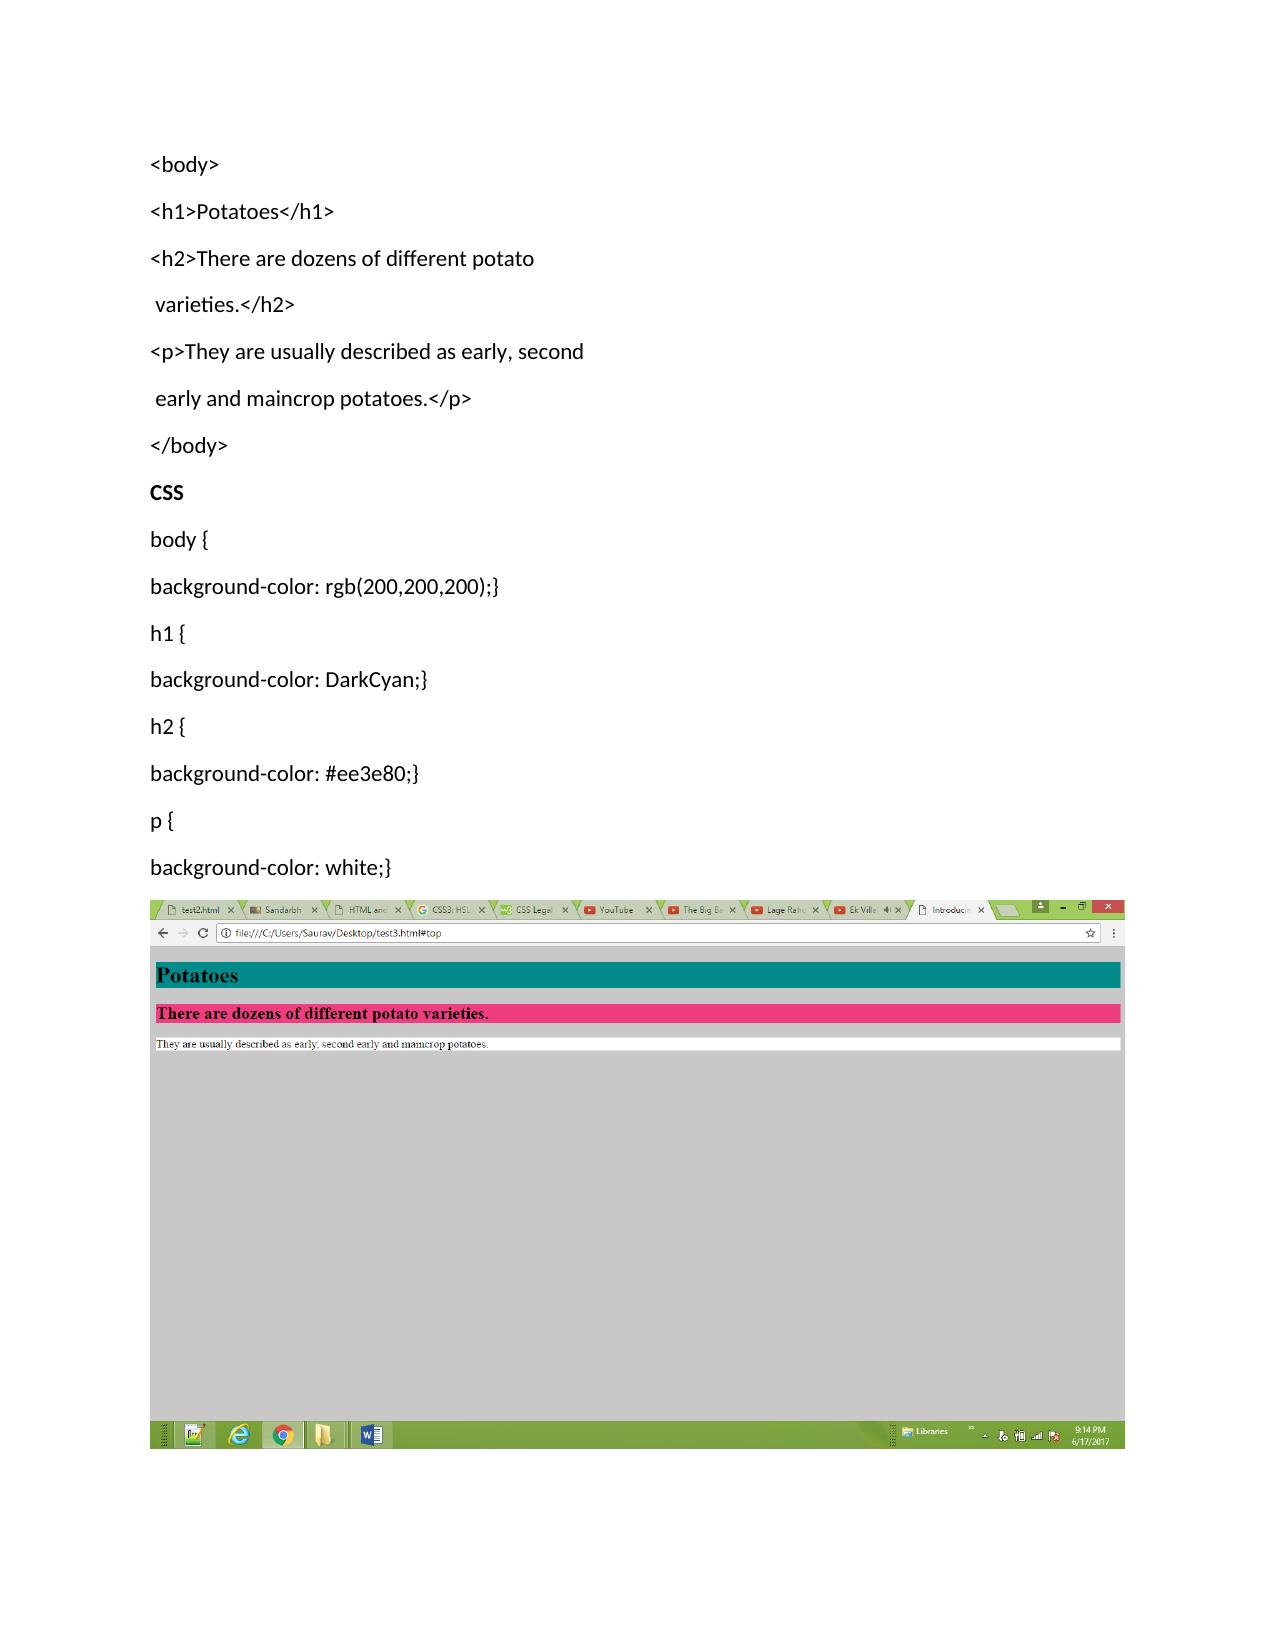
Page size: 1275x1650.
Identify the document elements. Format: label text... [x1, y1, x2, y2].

text background-color: DarkCyan;} [150, 666, 1125, 694]
text CSS [150, 478, 1125, 506]
text <h2>There are dozens of different potato [150, 244, 1125, 272]
text h1 { [150, 619, 1125, 647]
text <body> [150, 150, 1125, 178]
text </body> [150, 431, 1125, 459]
text <h1>Potatoes</h1> [150, 197, 1125, 225]
text varieties.</h2> [150, 291, 1125, 319]
text background-color: rgb(200,200,200);} [150, 572, 1125, 600]
text h2 { [150, 712, 1125, 741]
text early and maincrop potatoes.</p> [150, 384, 1125, 412]
text background-color: #ee3e80;} [150, 759, 1125, 787]
text background-color: white;} [150, 853, 1125, 881]
text p { [150, 806, 1125, 834]
picture [150, 900, 1125, 1449]
text body { [150, 525, 1125, 553]
text <p>They are usually described as early, second [150, 337, 1125, 366]
